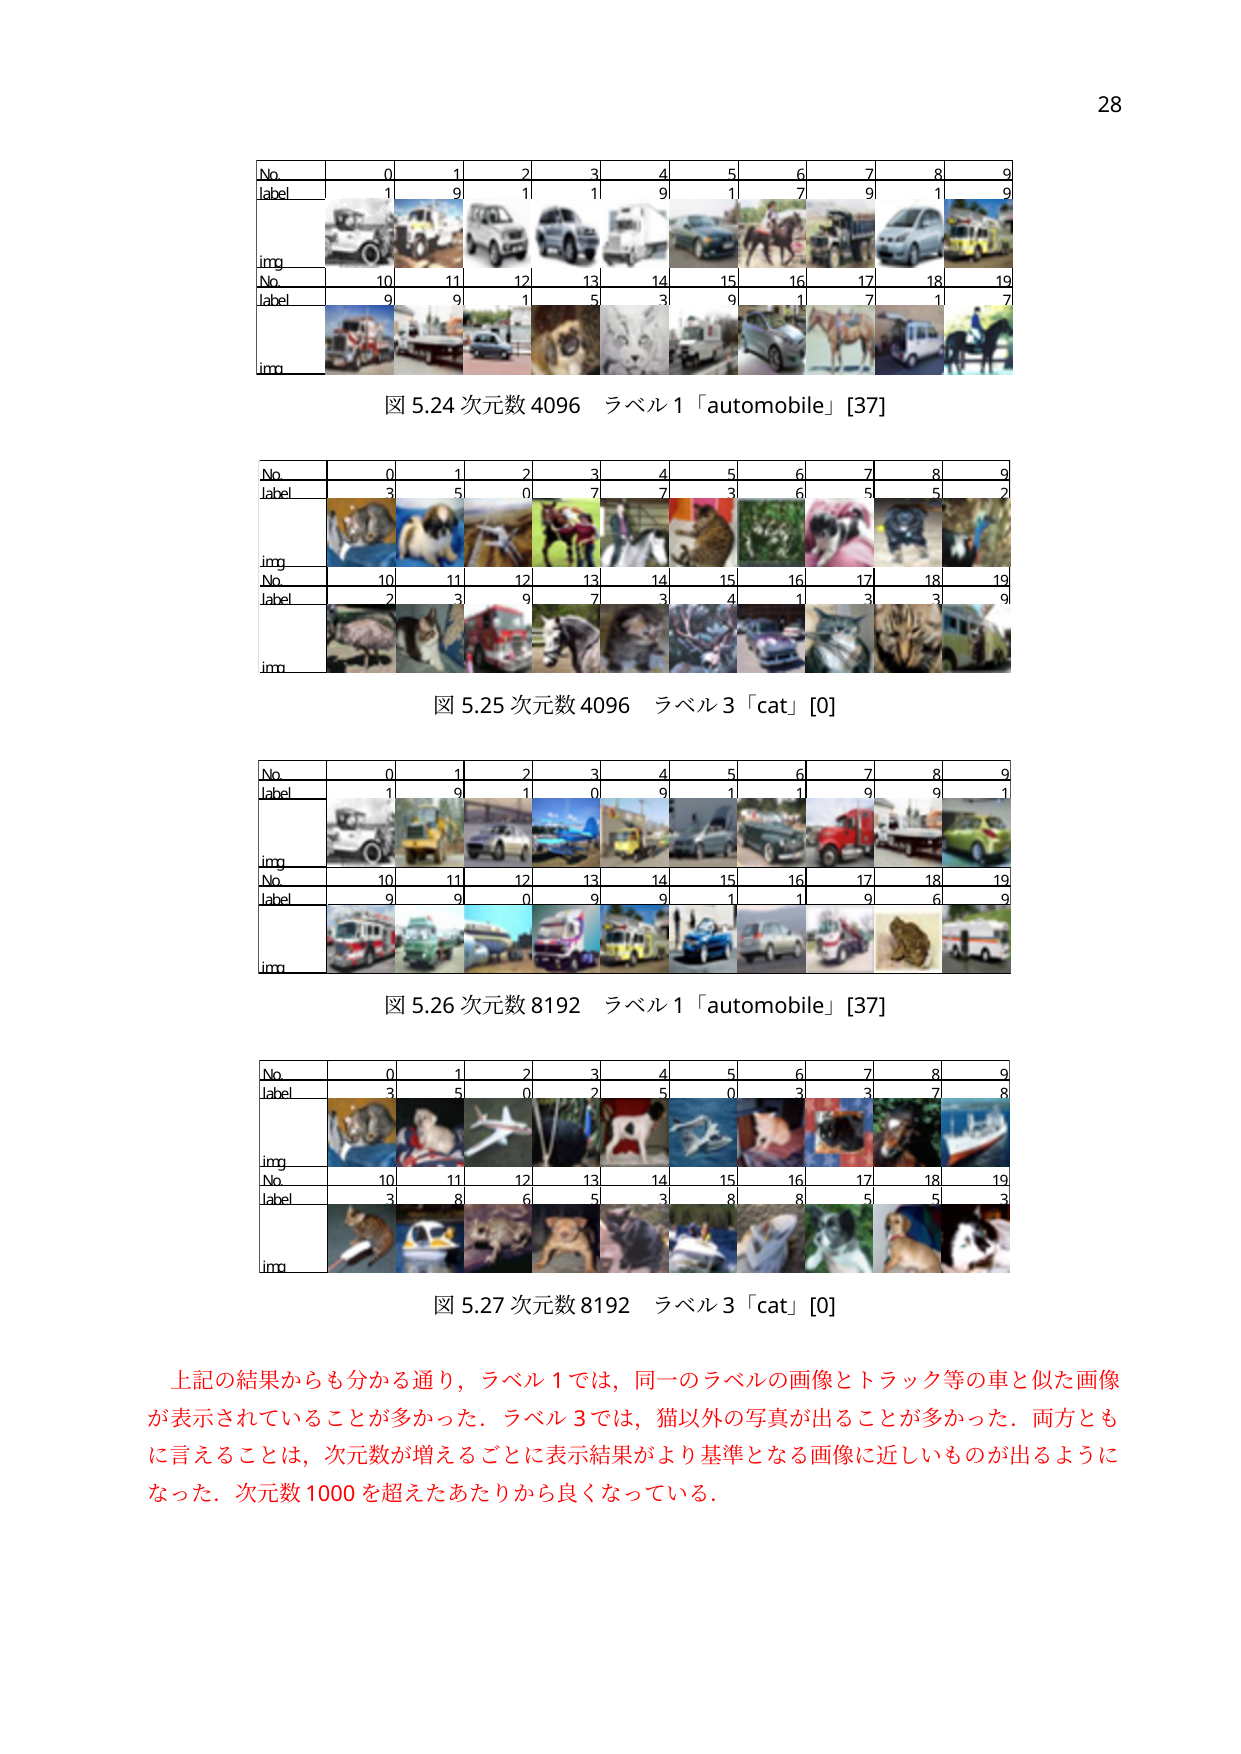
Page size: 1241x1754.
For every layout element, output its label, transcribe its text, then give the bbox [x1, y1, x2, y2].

text 上記の結果からも分かる通り，ラベル1では，同一のラベルの画像とトラック等の車と似た画像が表示されていることが多かった．ラベル3では，猫以外の写真が出ることが多かった．両方ともに言えることは，次元数が増えるごとに表示結果がより基準となる画像に近しいものが出るようになった．次元数1000を超えたあたりから良くなっている． [148, 1361, 1122, 1511]
